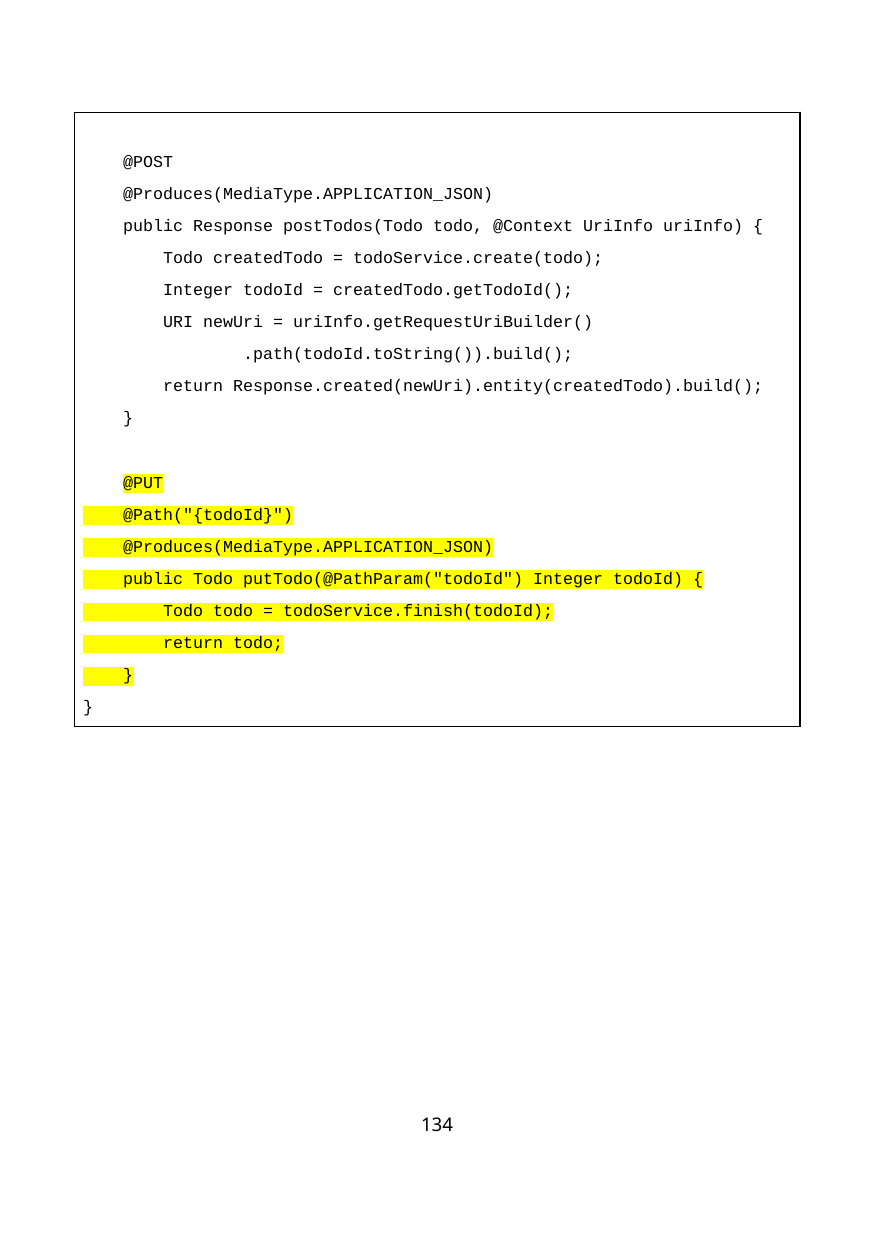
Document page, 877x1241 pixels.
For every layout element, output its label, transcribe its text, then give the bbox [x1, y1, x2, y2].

text .path(todoId.toString()).build(); [83, 339, 791, 371]
text @Produces(MediaType.APPLICATION_JSON) [83, 532, 791, 564]
text } [83, 403, 791, 436]
text @Path("{todoId}") [83, 500, 791, 532]
text } [83, 660, 791, 689]
text return todo; [83, 628, 791, 660]
text @POST [83, 147, 791, 179]
text @Produces(MediaType.APPLICATION_JSON) [83, 179, 791, 211]
text Todo todo = todoService.finish(todoId); [83, 596, 791, 628]
text @PUT [83, 468, 791, 500]
text URI newUri = uriInfo.getRequestUriBuilder() [83, 307, 791, 339]
text Todo createdTodo = todoService.create(todo); [83, 243, 791, 275]
text return Response.created(newUri).entity(createdTodo).build(); [83, 371, 791, 403]
text } [75, 689, 799, 726]
text public Todo putTodo(@PathParam("todoId") Integer todoId) { [83, 564, 791, 596]
text Integer todoId = createdTodo.getTodoId(); [83, 275, 791, 307]
text public Response postTodos(Todo todo, @Context UriInfo uriInfo) { [83, 211, 791, 243]
